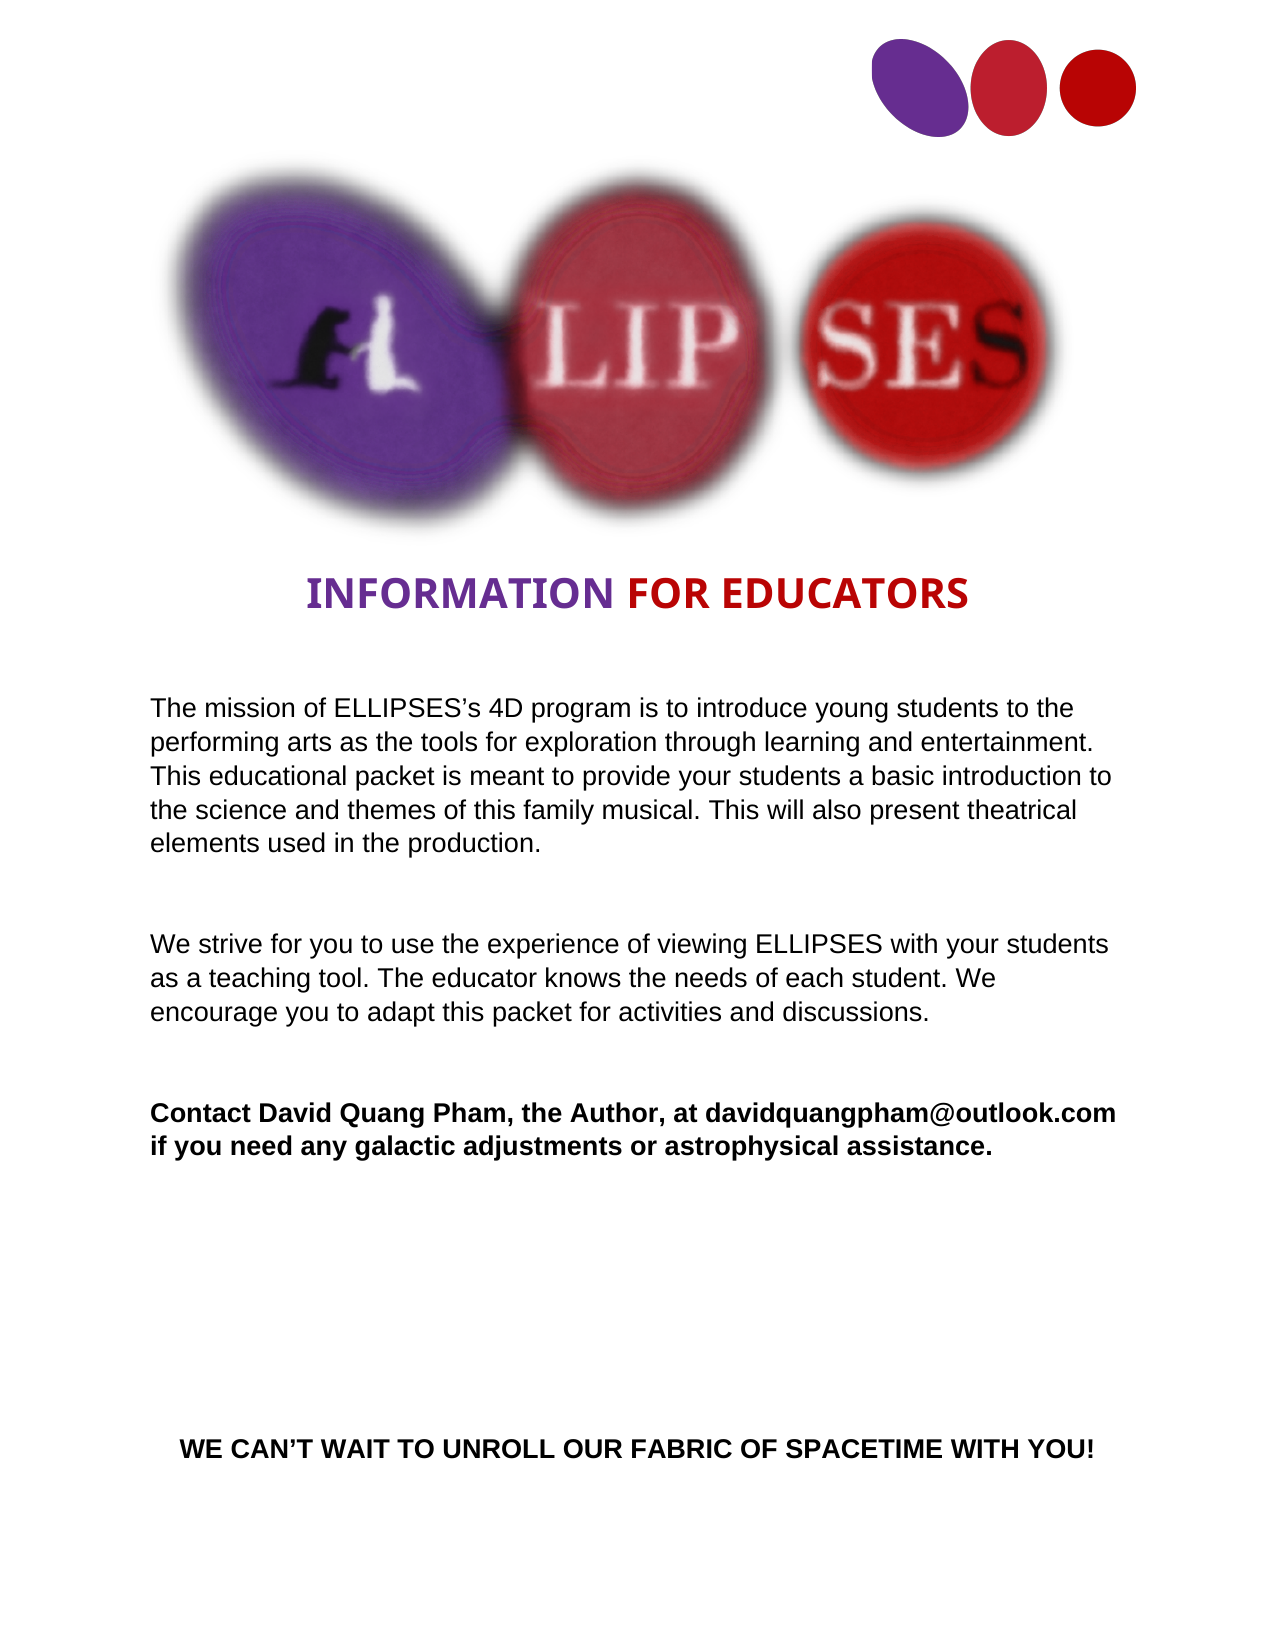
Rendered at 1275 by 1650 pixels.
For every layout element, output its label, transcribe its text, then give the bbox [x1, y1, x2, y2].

picture [150, 150, 1125, 546]
picture [871, 39, 1136, 137]
text INFORMATION FOR EDUCATORS [150, 564, 1125, 621]
text We strive for you to use the experience of viewing ELLIPSES with your students as a teaching tool. The educator knows the needs of each student. We encourage you to adapt this packet for activities and discussions. [150, 928, 1125, 1027]
text Contact David Quang Pham, the Author, at davidquangpham@outlook.com if you need any galactic adjustments or astrophysical assistance. [150, 1097, 1125, 1162]
text WE CAN’T WAIT TO UNROLL OUR FABRIC OF SPACETIME WITH YOU! [150, 1433, 1125, 1464]
text The mission of ELLIPSES’s 4D program is to introduce young students to the performing arts as the tools for exploration through learning and entertainment. This educational packet is meant to provide your students a basic introduction to the science and themes of this family musical. This will also present theatrical elements used in the production. [150, 692, 1125, 859]
